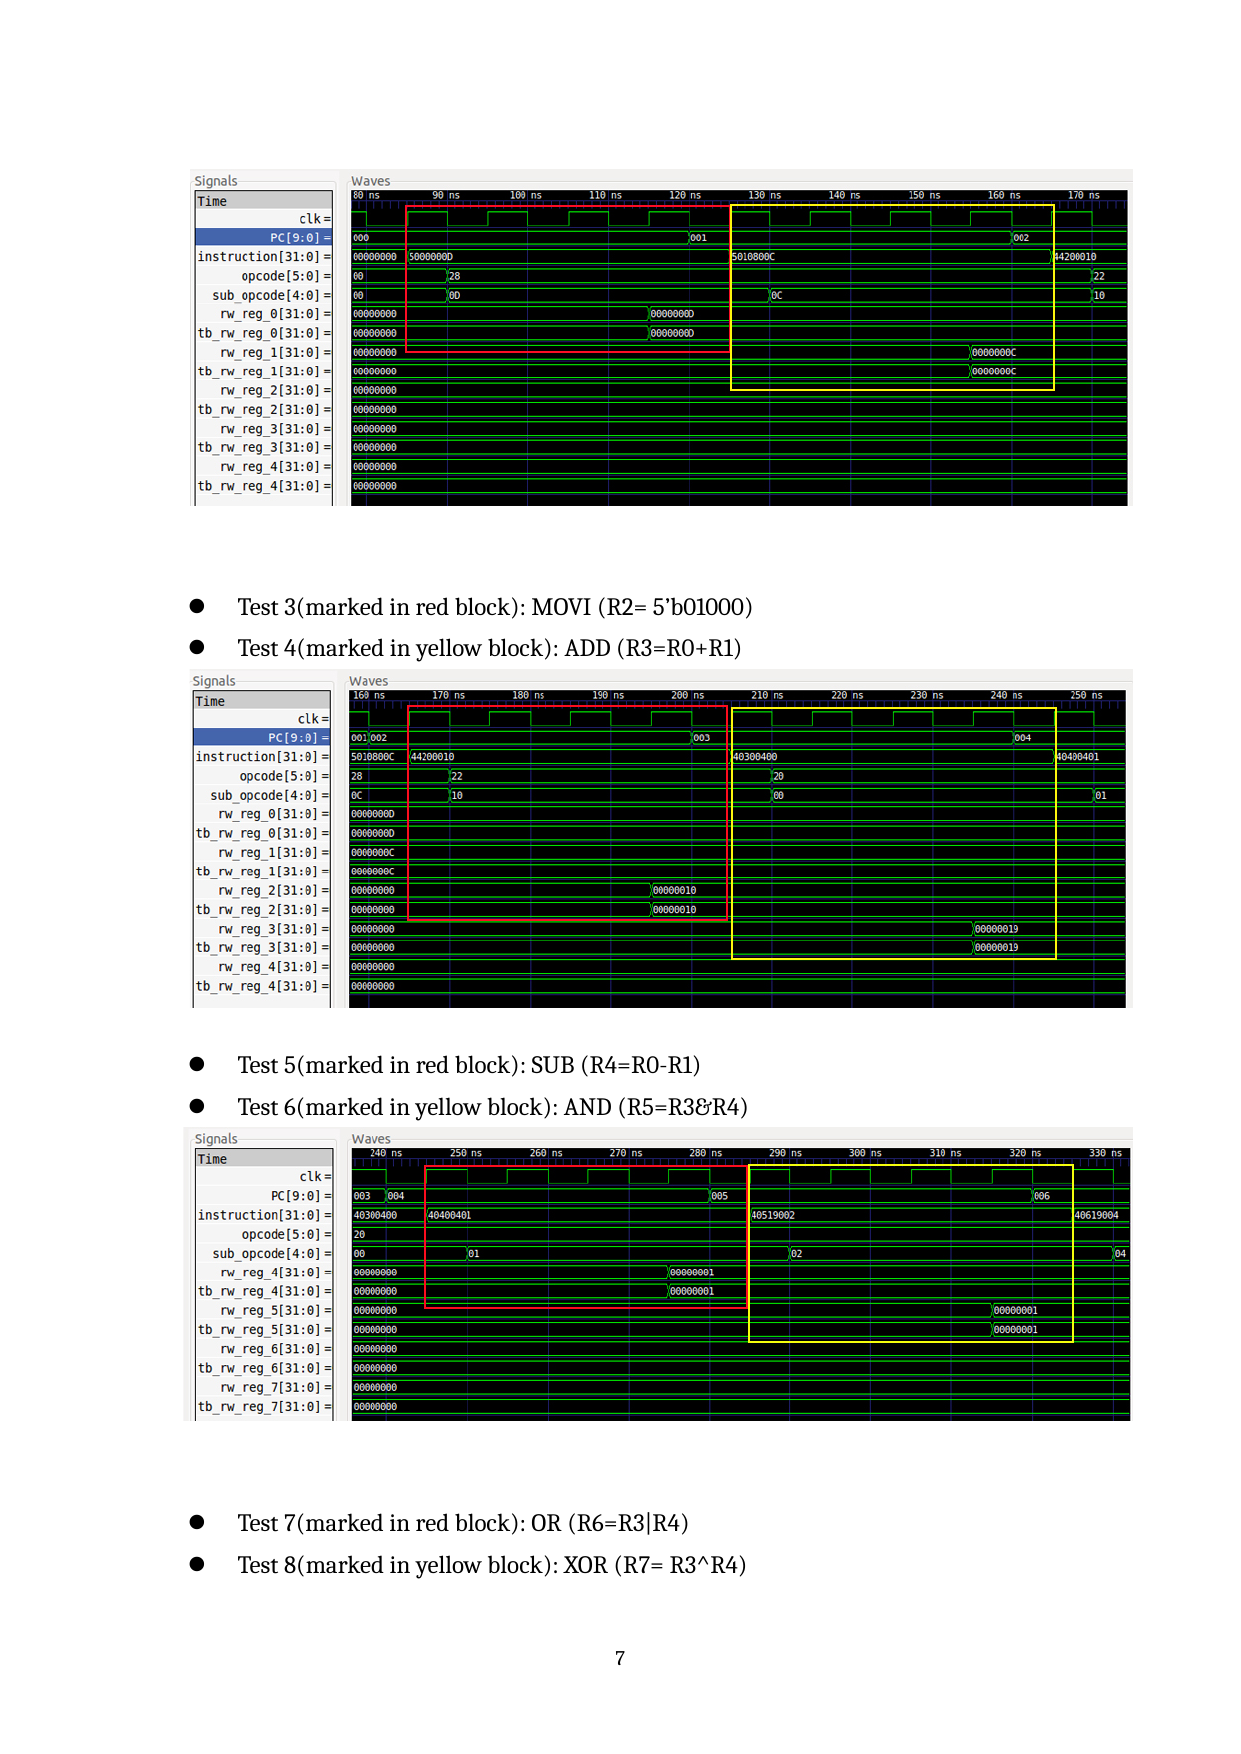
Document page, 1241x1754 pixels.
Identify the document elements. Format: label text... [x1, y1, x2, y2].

list Test 6(marked in yellow block): AND (R5=R3&R4) [187, 1086, 1053, 1127]
picture [189, 669, 1133, 1008]
list Test 4(marked in yellow block): ADD (R3=R0+R1) [187, 628, 1053, 669]
list Test 8(marked in yellow block): XOR (R7= R3^R4) [187, 1544, 1053, 1586]
list Test 3(marked in red block): MOVI (R2= 5’b01000) [187, 586, 1053, 628]
list Test 7(marked in red block): OR (R6=R3|R4) [187, 1503, 1053, 1544]
list Test 5(marked in red block): SUB (R4=R0-R1) [187, 1044, 1053, 1086]
picture [183, 1127, 1133, 1421]
picture [190, 169, 1133, 506]
